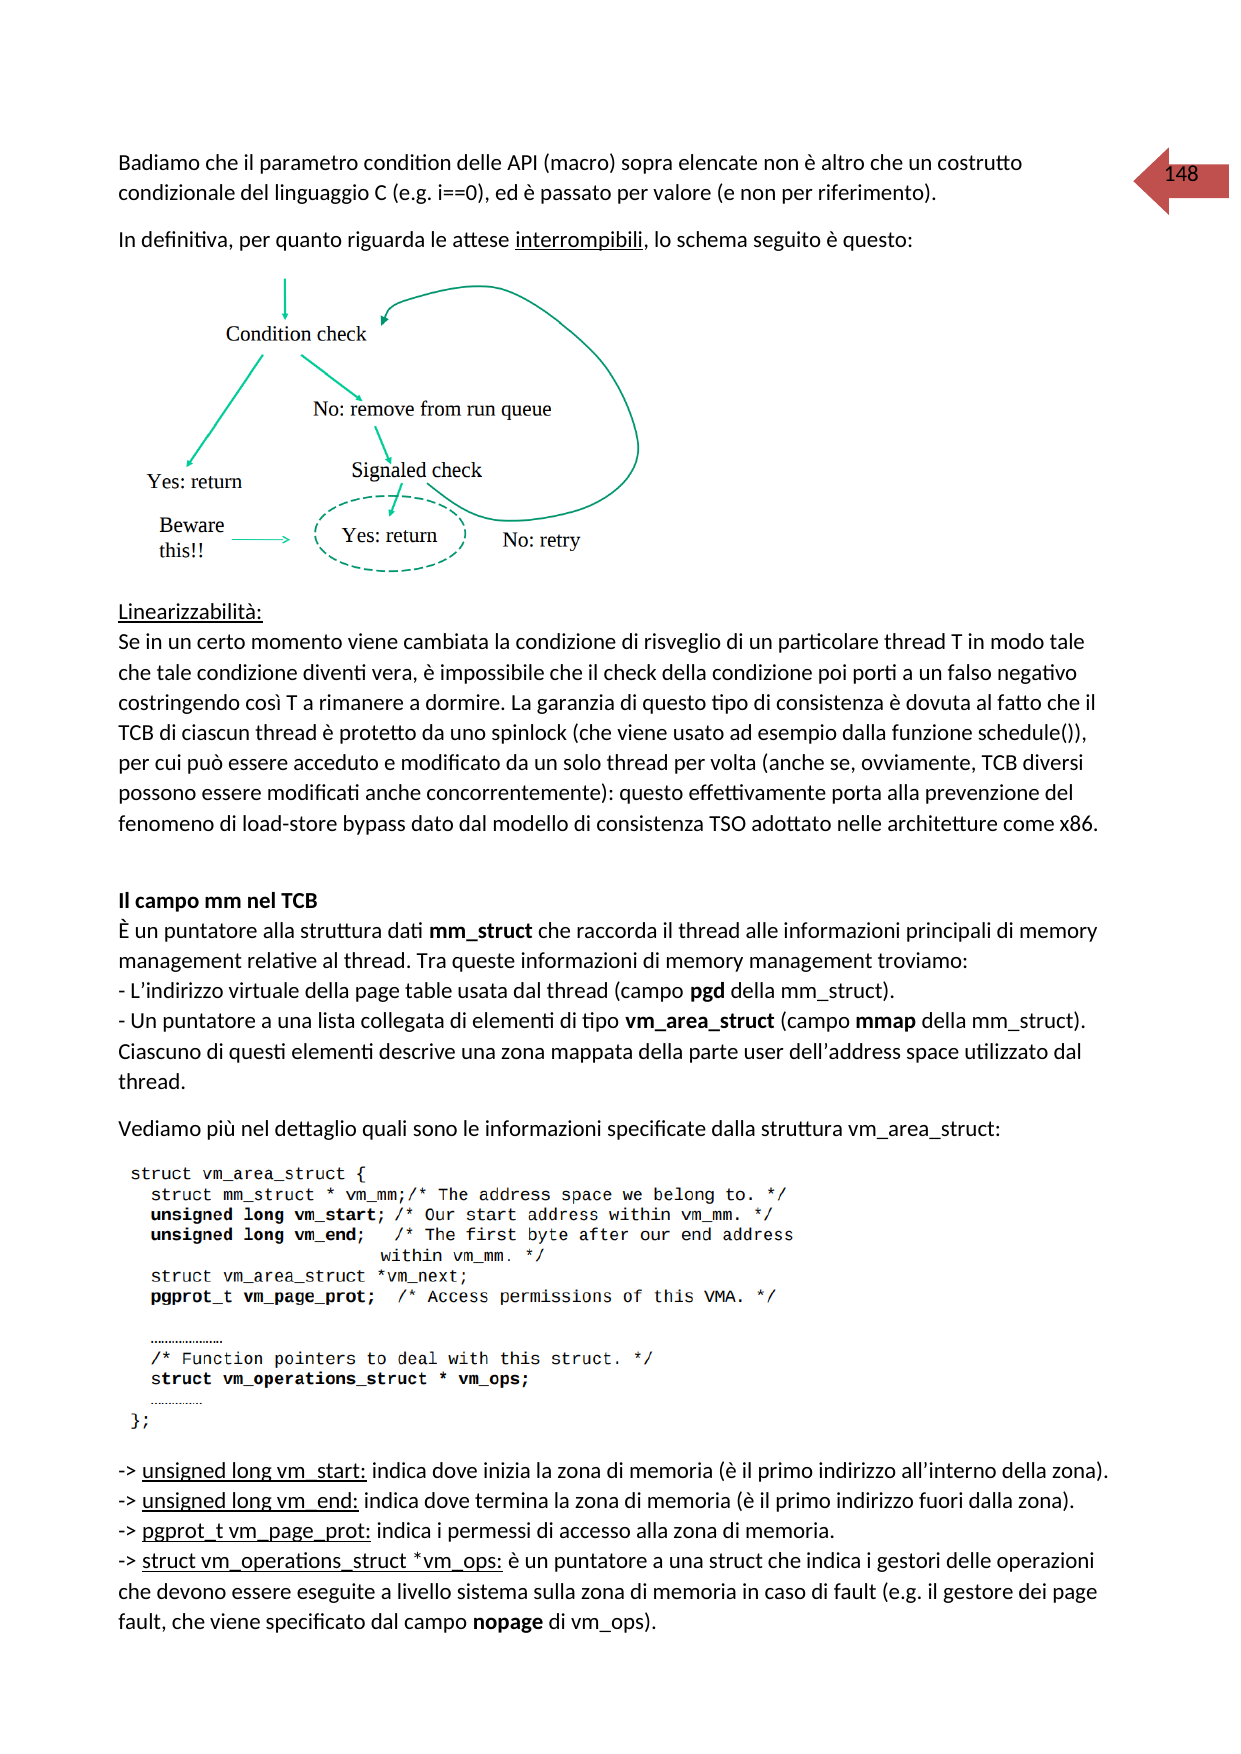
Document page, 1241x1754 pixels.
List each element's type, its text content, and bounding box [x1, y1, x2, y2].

text Badiamo che il parametro condition delle API (macro) sopra elencate non è altro che un costrutto condizionale del linguaggio C (e.g. i==0), ed è passato per valore (e non per riferimento). [118, 148, 1122, 206]
picture [118, 271, 660, 579]
text -> unsigned long vm_start: indica dove inizia la zona di memoria (è il primo indirizzo all’interno della zona). -> unsigned long vm_end: indica dove termina la zona di memoria (è il primo indirizzo fuori dalla zona). -> pgprot_t vm_page_prot: indica i permessi di accesso alla zona di memoria. -> struct vm_operations_struct *vm_ops: è un puntatore a una struct che indica i gestori delle operazioni che devono essere eseguite a livello sistema sulla zona di memoria in caso di fault (e.g. il gestore dei page fault, che viene specificato dal campo nopage di vm_ops). [118, 1456, 1122, 1635]
picture [118, 1160, 801, 1437]
text Linearizzabilità: Se in un certo momento viene cambiata la condizione di risveglio di un particolare thread T in modo tale che tale condizione diventi vera, è impossibile che il check della condizione poi porti a un falso negativo costringendo così T a rimanere a dormire. La garanzia di questo tipo di consistenza è dovuta al fatto che il TCB di ciascun thread è protetto da uno spinlock (che viene usato ad esempio dalla funzione schedule()), per cui può essere acceduto e modificato da un solo thread per volta (anche se, ovviamente, TCB diversi possono essere modificati anche concorrentemente): questo effettivamente porta alla prevenzione del fenomeno di load-store bypass dato dal modello di consistenza TSO adottato nelle architetture come x86. [118, 597, 1122, 837]
text In definitiva, per quanto riguarda le attese interrompibili, lo schema seguito è questo: [118, 225, 1122, 253]
text Il campo mm nel TCB È un puntatore alla struttura dati mm_struct che raccorda il thread alle informazioni principali di memory management relative al thread. Tra queste informazioni di memory management troviamo: - L’indirizzo virtuale della page table usata dal thread (campo pgd della mm_struct). - Un puntatore a una lista collegata di elementi di tipo vm_area_struct (campo mmap della mm_struct). Ciascuno di questi elementi descrive una zona mappata della parte user dell’address space utilizzato dal thread. [118, 856, 1122, 1095]
text Vediamo più nel dettaglio quali sono le informazioni specificate dalla struttura vm_area_struct: [118, 1114, 1122, 1142]
